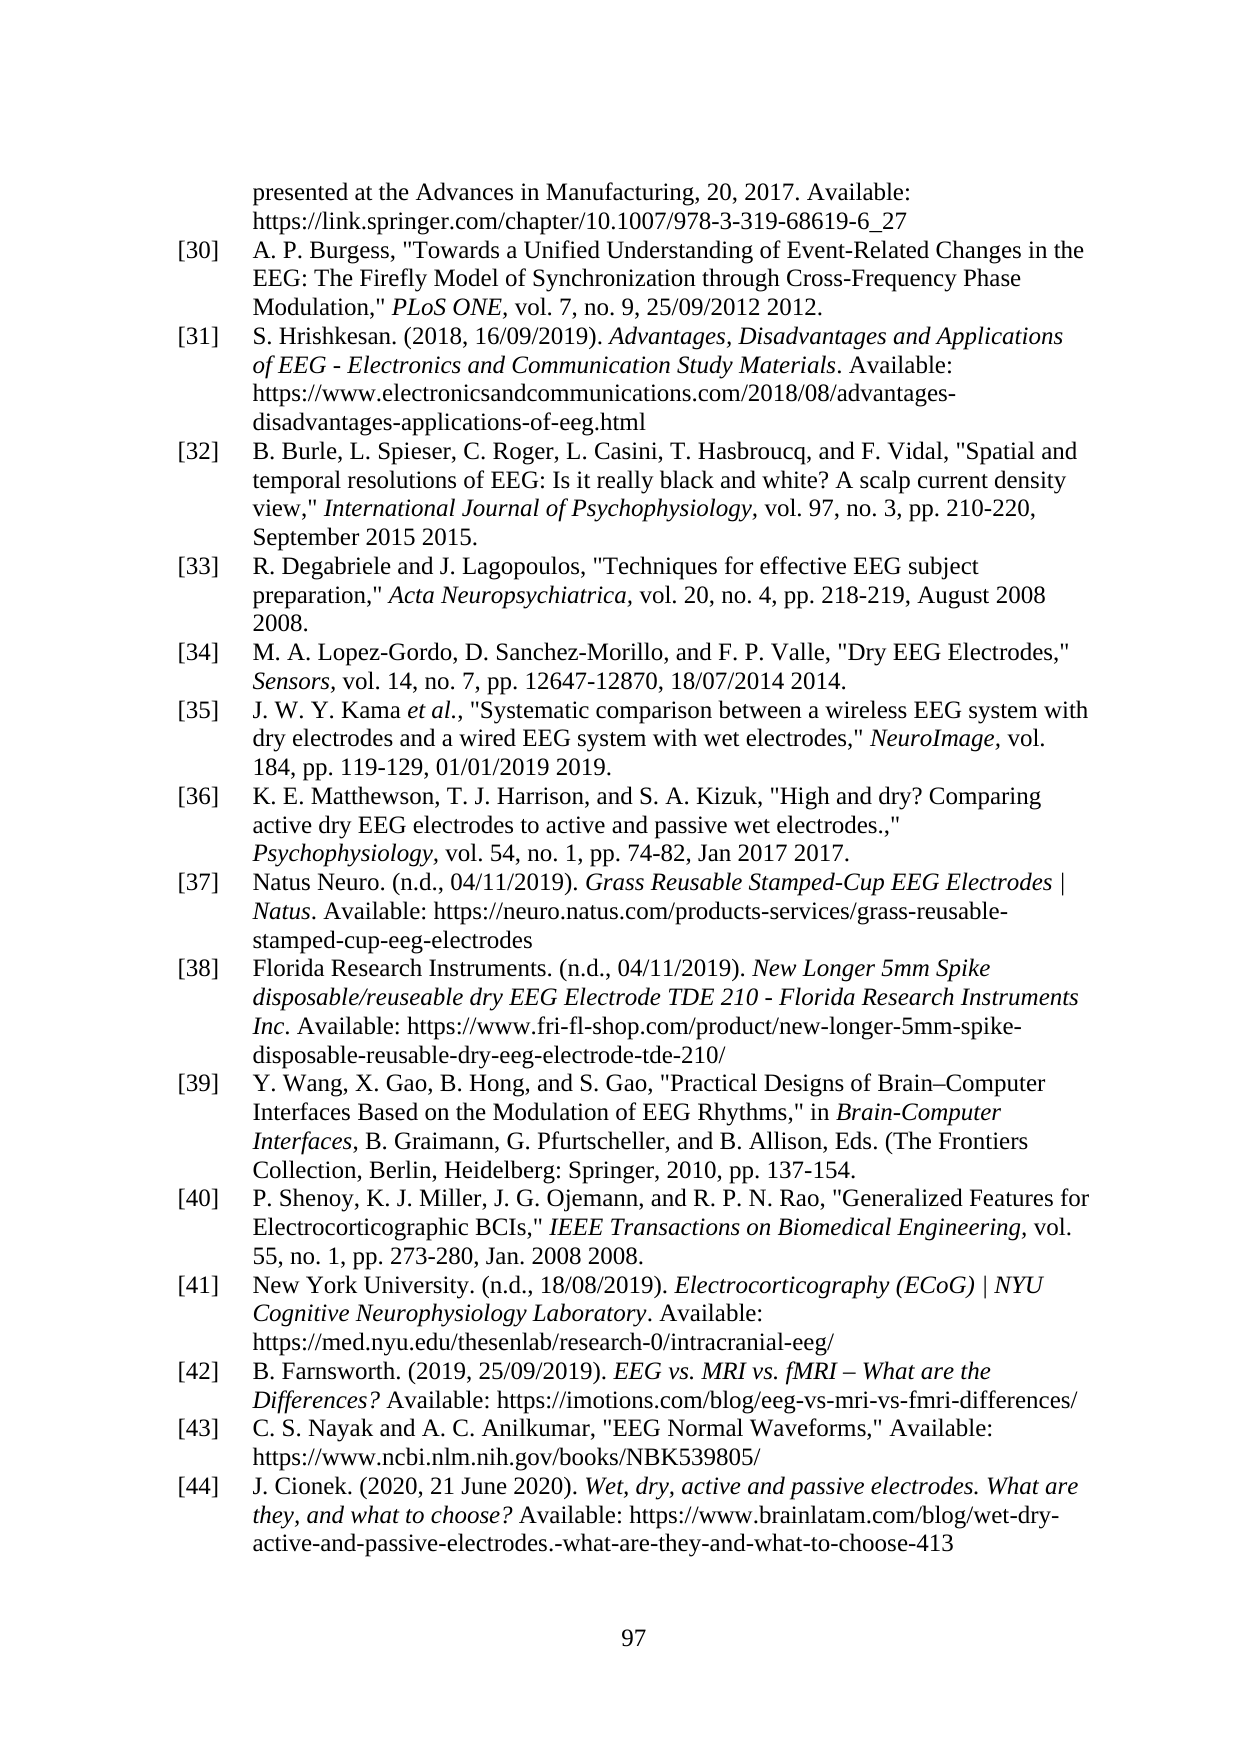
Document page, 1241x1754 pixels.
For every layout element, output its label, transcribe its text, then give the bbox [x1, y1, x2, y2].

text [36] K. E. Matthewson, T. J. Harrison, and S. A. Kizuk, "High and dry? Comparing active dry EEG electrodes to active and passive wet electrodes.," Psychophysiology, vol. 54, no. 1, pp. 74-82, Jan 2017 2017. [177, 781, 1090, 867]
text [41] New York University. (n.d., 18/08/2019). Electrocorticography (ECoG) | NYU Cognitive Neurophysiology Laboratory. Available: https://med.nyu.edu/thesenlab/research-0/intracranial-eeg/ [177, 1270, 1090, 1356]
text [43] C. S. Nayak and A. C. Anilkumar, "EEG Normal Waveforms," Available: https://www.ncbi.nlm.nih.gov/books/NBK539805/ [177, 1413, 1090, 1471]
text [35] J. W. Y. Kama et al., "Systematic comparison between a wireless EEG system with dry electrodes and a wired EEG system with wet electrodes," NeuroImage, vol. 184, pp. 119-129, 01/01/2019 2019. [177, 695, 1090, 781]
text [30] A. P. Burgess, "Towards a Unified Understanding of Event-Related Changes in the EEG: The Firefly Model of Synchronization through Cross-Frequency Phase Modulation," PLoS ONE, vol. 7, no. 9, 25/09/2012 2012. [177, 235, 1090, 321]
text [32] B. Burle, L. Spieser, C. Roger, L. Casini, T. Hasbroucq, and F. Vidal, "Spatial and temporal resolutions of EEG: Is it really black and white? A scalp current density view," International Journal of Psychophysiology, vol. 97, no. 3, pp. 210-220, September 2015 2015. [177, 436, 1090, 551]
text [37] Natus Neuro. (n.d., 04/11/2019). Grass Reusable Stamped-Cup EEG Electrodes | Natus. Available: https://neuro.natus.com/products-services/grass-reusable-stamped-cup-eeg-electrodes [177, 867, 1090, 953]
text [177, 177, 1090, 235]
text [38] Florida Research Instruments. (n.d., 04/11/2019). New Longer 5mm Spike disposable/reuseable dry EEG Electrode TDE 210 - Florida Research Instruments Inc. Available: https://www.fri-fl-shop.com/product/new-longer-5mm-spike-disposable-reusable-dry-eeg-electrode-tde-210/ [177, 953, 1090, 1068]
text [39] Y. Wang, X. Gao, B. Hong, and S. Gao, "Practical Designs of Brain–Computer Interfaces Based on the Modulation of EEG Rhythms," in Brain-Computer Interfaces, B. Graimann, G. Pfurtscheller, and B. Allison, Eds. (The Frontiers Collection, Berlin, Heidelberg: Springer, 2010, pp. 137-154. [177, 1068, 1090, 1183]
text [40] P. Shenoy, K. J. Miller, J. G. Ojemann, and R. P. N. Rao, "Generalized Features for Electrocorticographic BCIs," IEEE Transactions on Biomedical Engineering, vol. 55, no. 1, pp. 273-280, Jan. 2008 2008. [177, 1183, 1090, 1270]
text [34] M. A. Lopez-Gordo, D. Sanchez-Morillo, and F. P. Valle, "Dry EEG Electrodes," Sensors, vol. 14, no. 7, pp. 12647-12870, 18/07/2014 2014. [177, 637, 1090, 695]
text [42] B. Farnsworth. (2019, 25/09/2019). EEG vs. MRI vs. fMRI – What are the Differences? Available: https://imotions.com/blog/eeg-vs-mri-vs-fmri-differences/ [177, 1356, 1090, 1413]
text [31] S. Hrishkesan. (2018, 16/09/2019). Advantages, Disadvantages and Applications of EEG - Electronics and Communication Study Materials. Available: https://www.electronicsandcommunications.com/2018/08/advantages-disadvantages-applications-of-eeg.html [177, 321, 1090, 436]
text [44] J. Cionek. (2020, 21 June 2020). Wet, dry, active and passive electrodes. What are they, and what to choose? Available: https://www.brainlatam.com/blog/wet-dry-active-and-passive-electrodes.-what-are-they-and-what-to-choose-413 [177, 1471, 1090, 1557]
text [33] R. Degabriele and J. Lagopoulos, "Techniques for effective EEG subject preparation," Acta Neuropsychiatrica, vol. 20, no. 4, pp. 218-219, August 2008 2008. [177, 551, 1090, 637]
